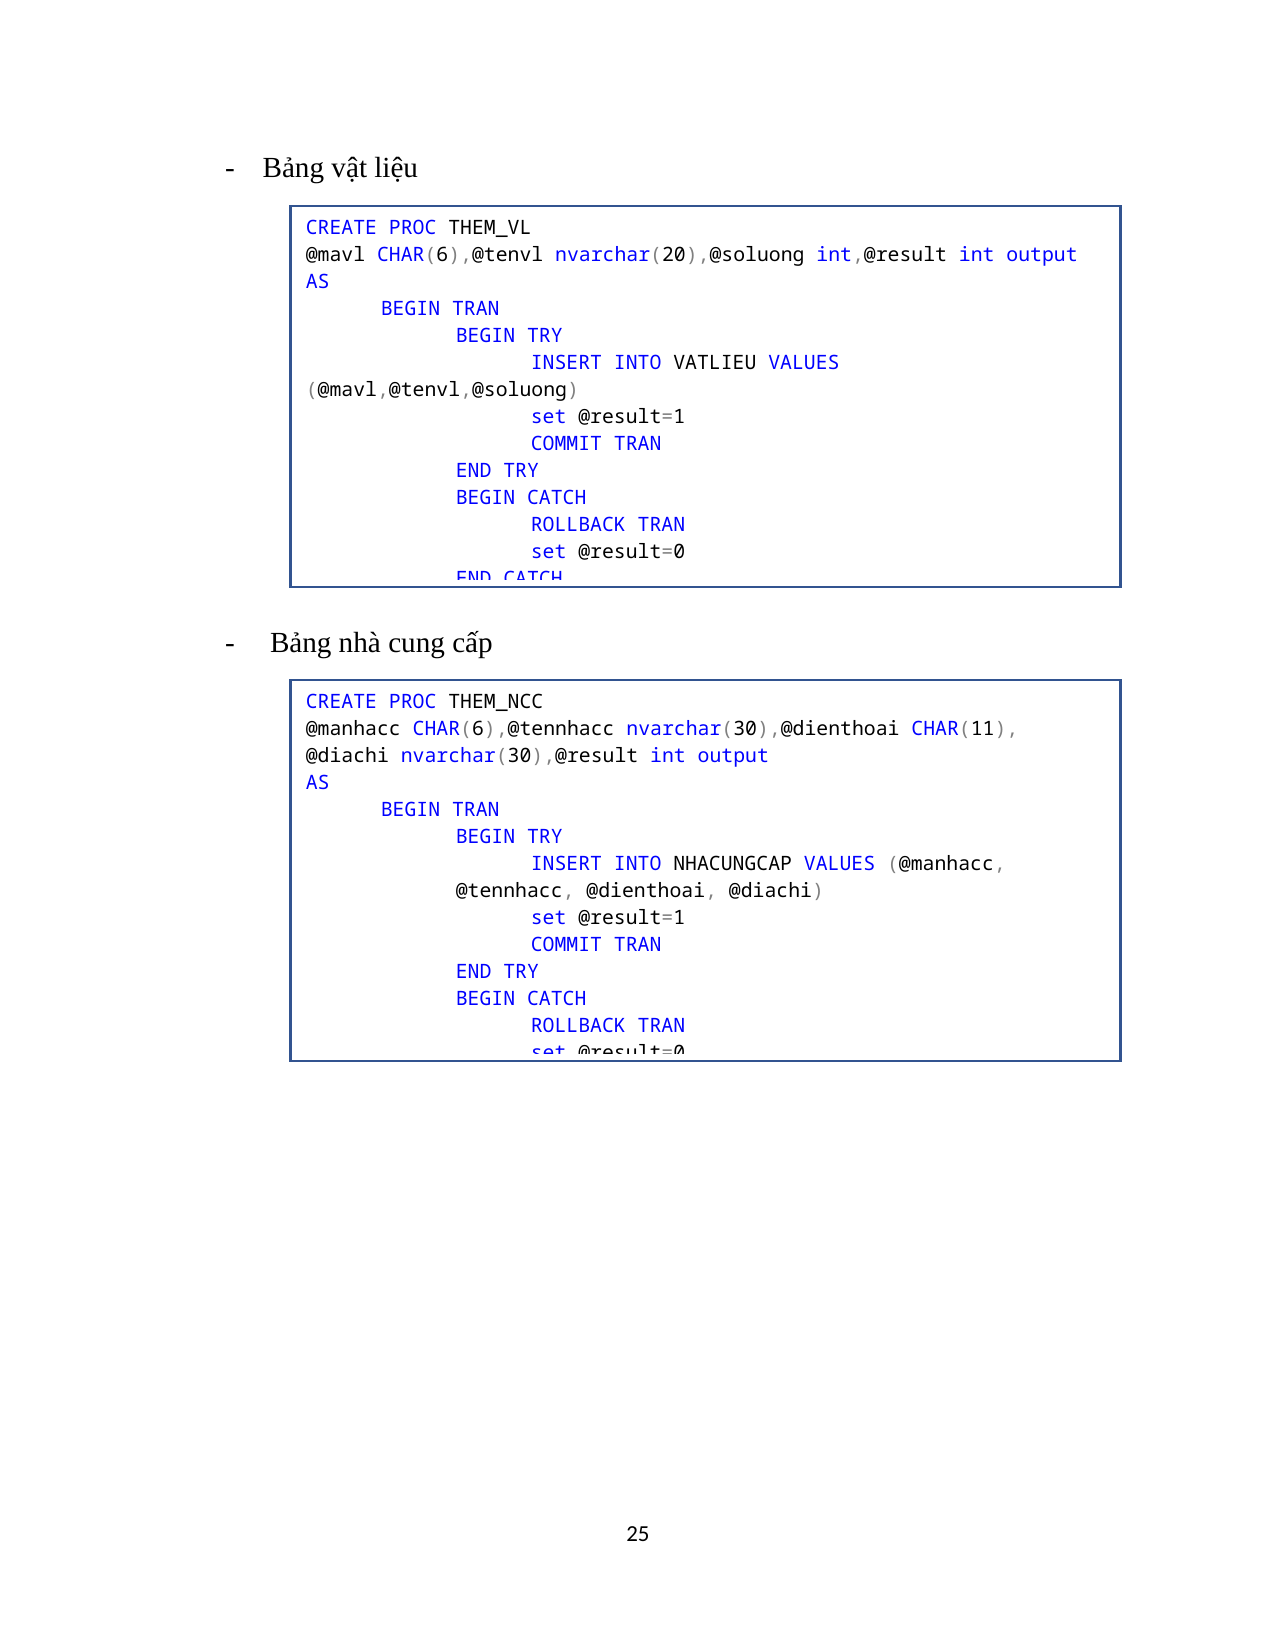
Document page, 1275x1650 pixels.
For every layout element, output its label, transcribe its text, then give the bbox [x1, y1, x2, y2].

list Bảng nhà cung cấp [225, 625, 1125, 659]
list Bảng vật liệu [225, 150, 1125, 183]
